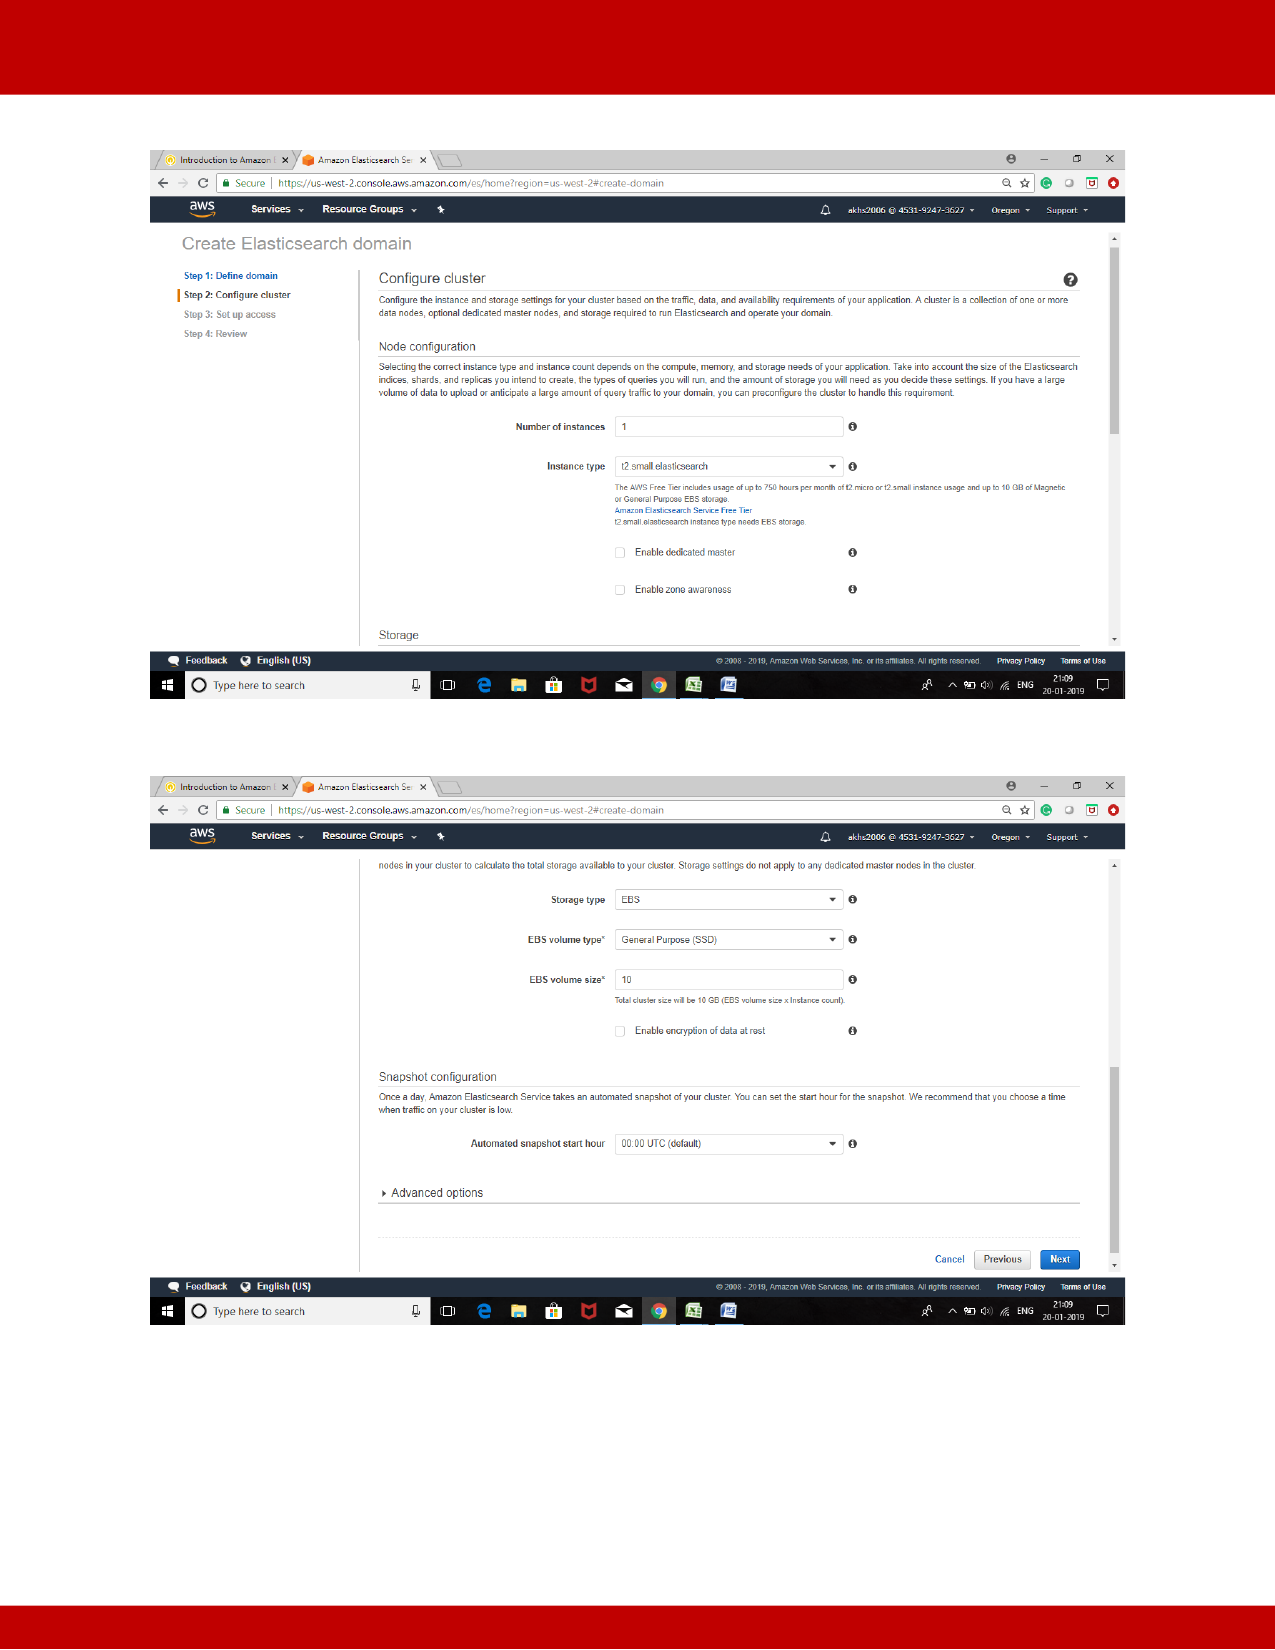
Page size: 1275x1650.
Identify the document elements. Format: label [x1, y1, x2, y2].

picture [150, 150, 1125, 699]
picture [150, 776, 1125, 1325]
